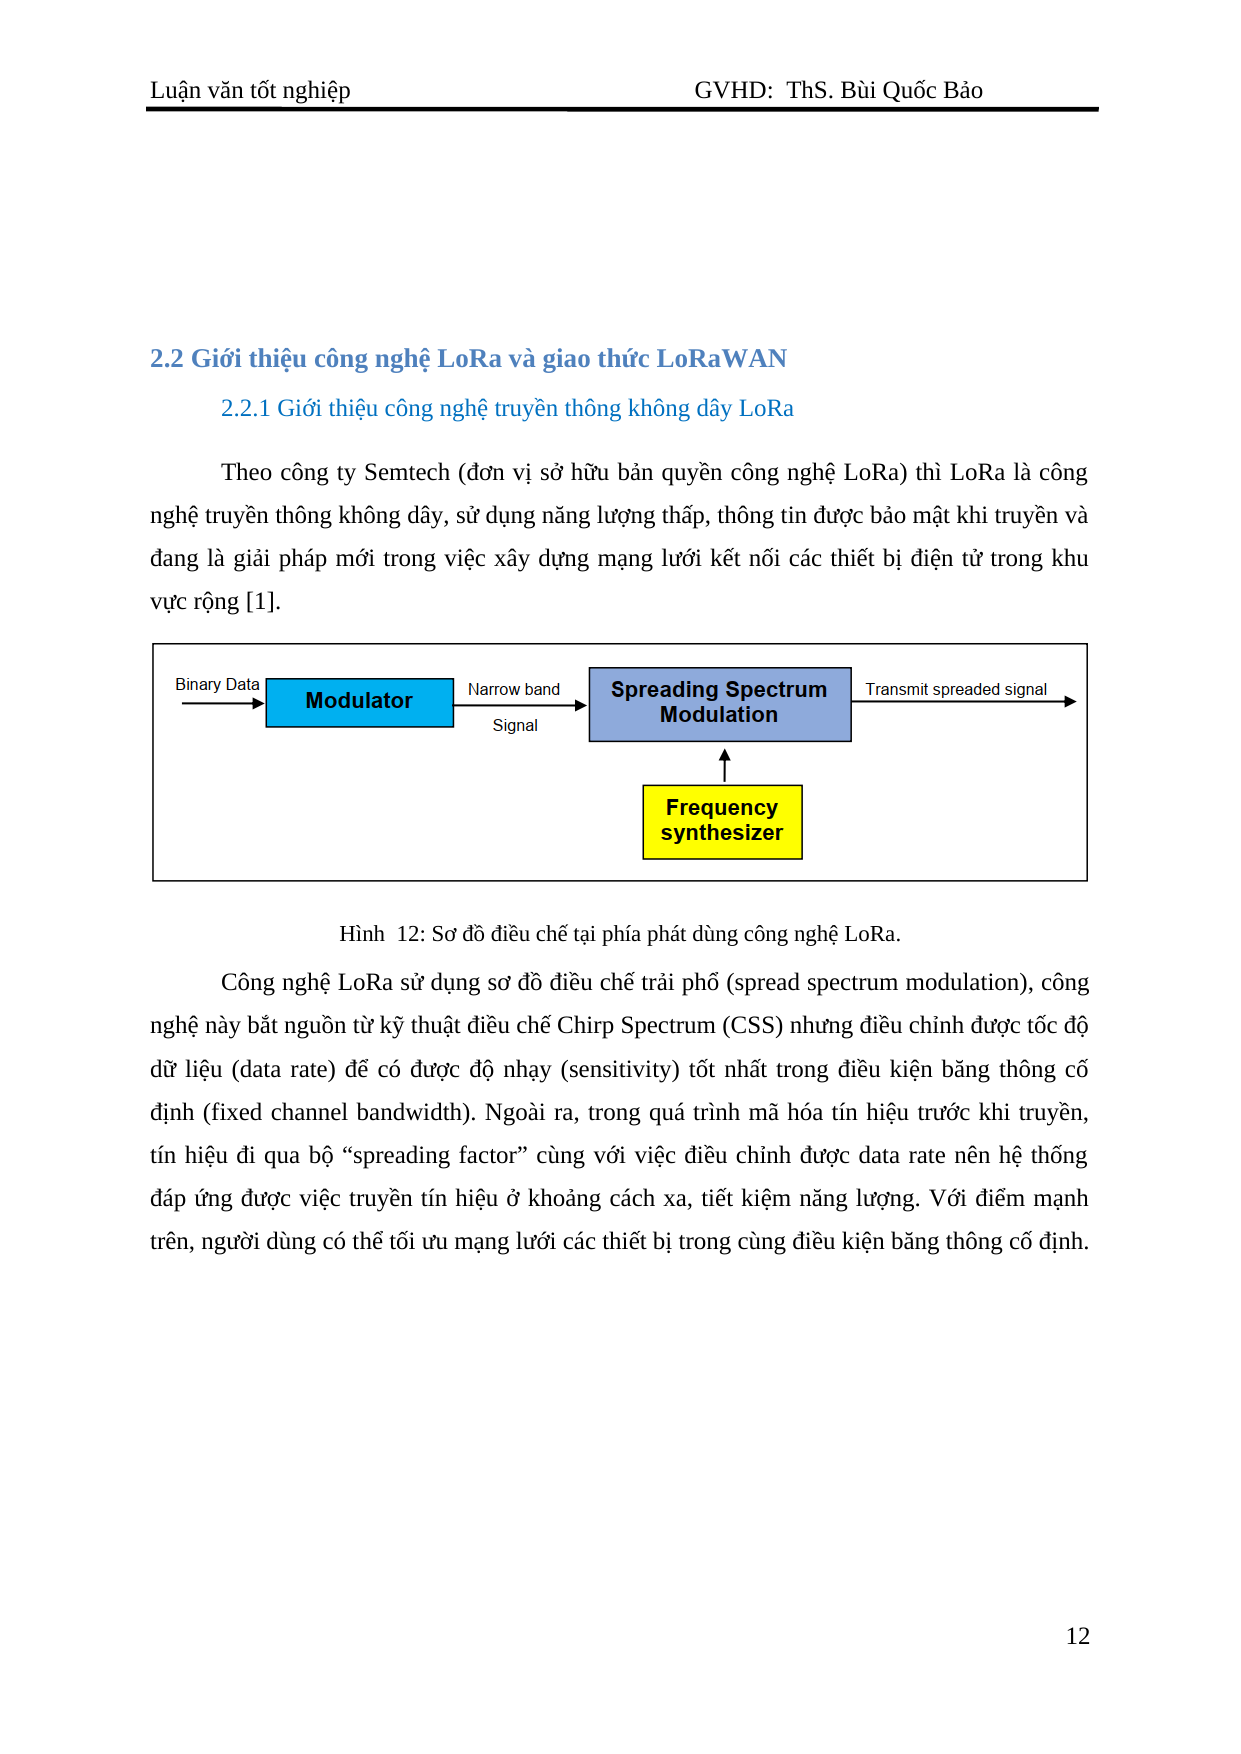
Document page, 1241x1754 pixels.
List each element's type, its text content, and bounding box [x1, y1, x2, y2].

subtitle 2.2 Giới thiệu công nghệ LoRa và giao thức LoRaWAN [150, 342, 1090, 373]
subtitle 2.2.1 Giới thiệu công nghệ truyền thông không dây LoRa [150, 393, 1090, 421]
text Công nghệ LoRa sử dụng sơ đồ điều chế trải phổ (spread spectrum modulation), công nghệ này bắt nguồn từ kỹ thuật điều chế Chirp Spectrum (CSS) nhưng điều chỉnh được tốc độ dữ liệu (data rate) để có được độ nhạy (sensitivity) tốt nhất trong điều kiện băng thông cố định (fixed channel bandwidth). Ngoài ra, trong quá trình mã hóa tín hiệu trước khi truyền, tín hiệu đi qua bộ “spreading factor” cùng với việc điều chỉnh được data rate nên hệ thống đáp ứng được việc truyền tín hiệu ở khoảng cách xa, tiết kiệm năng lượng. Với điểm mạnh trên, người dùng có thể tối ưu mạng lưới các thiết bị trong cùng điều kiện băng thông cố định. [150, 967, 1090, 1255]
picture [150, 641, 1091, 885]
text Theo công ty Semtech (đơn vị sở hữu bản quyền công nghệ LoRa) thì LoRa là công nghệ truyền thông không dây, sử dụng năng lượng thấp, thông tin được bảo mật khi truyền và đang là giải pháp mới trong việc xây dựng mạng lưới kết nối các thiết bị điện tử trong khu vực rộng . [150, 457, 1090, 615]
text Hình 12: Sơ đồ điều chế tại phía phát dùng công nghệ LoRa. [150, 920, 1090, 947]
